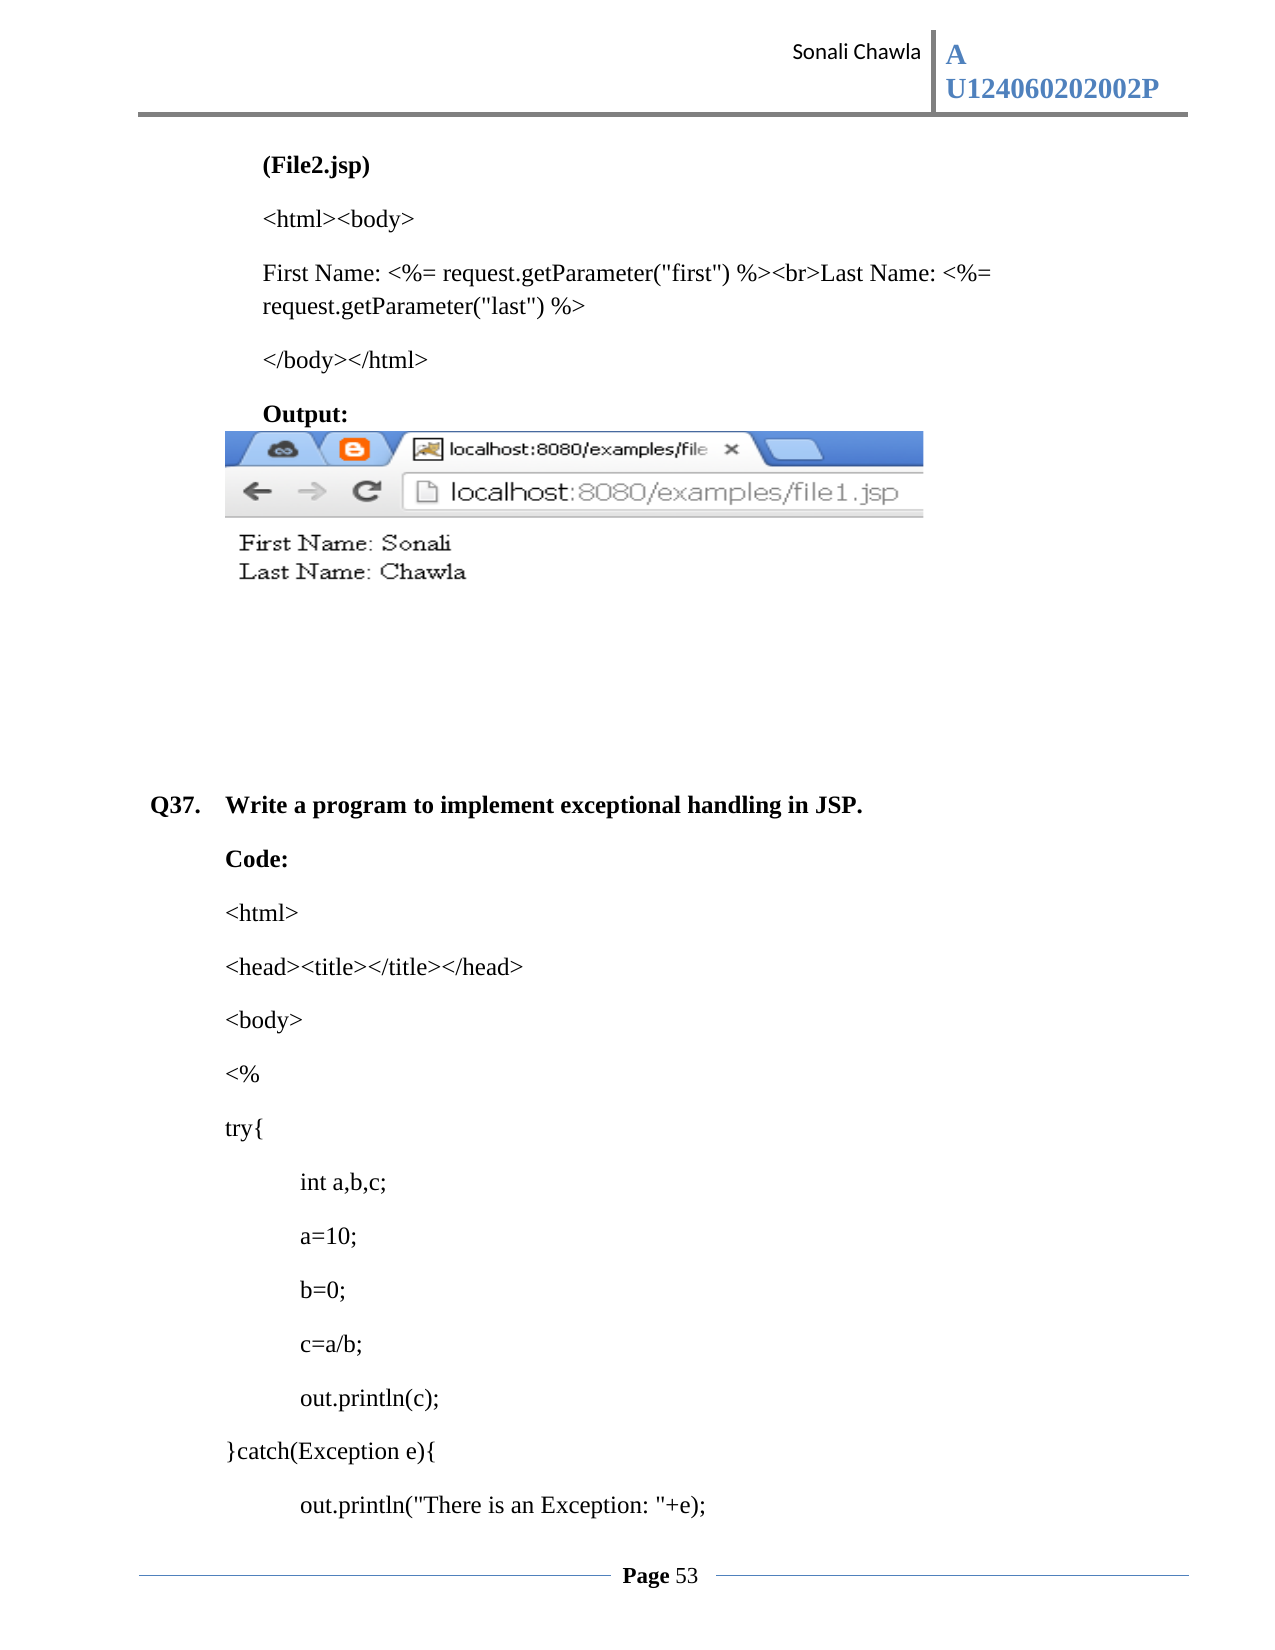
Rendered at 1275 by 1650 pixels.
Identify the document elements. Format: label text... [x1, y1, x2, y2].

picture [225, 431, 924, 604]
text <html><body> [262, 204, 1200, 233]
text }catch(Exception e){ [225, 1436, 1200, 1465]
text a=10; [225, 1221, 1200, 1250]
list Write a program to implement exceptional handling in JSP. [150, 790, 1200, 819]
text try{ [225, 1113, 1200, 1142]
text out.println(c); [225, 1383, 1200, 1411]
text <head><title></title></head> [225, 952, 1200, 981]
text First Name: <%= request.getParameter("first") %><br>Last Name: <%= request.getParameter("last") %> [262, 258, 1200, 320]
text <body> [225, 1006, 1200, 1034]
text Code: [225, 844, 1200, 873]
text </body></html> [262, 345, 1200, 374]
text b=0; [225, 1275, 1200, 1304]
text c=a/b; [225, 1329, 1200, 1357]
text <html> [225, 898, 1200, 927]
text <% [225, 1059, 1200, 1088]
text out.println("There is an Exception: "+e); [225, 1490, 1200, 1519]
text (File2.jsp) [262, 150, 1200, 179]
list Output: [262, 399, 1200, 427]
text int a,b,c; [225, 1167, 1200, 1196]
